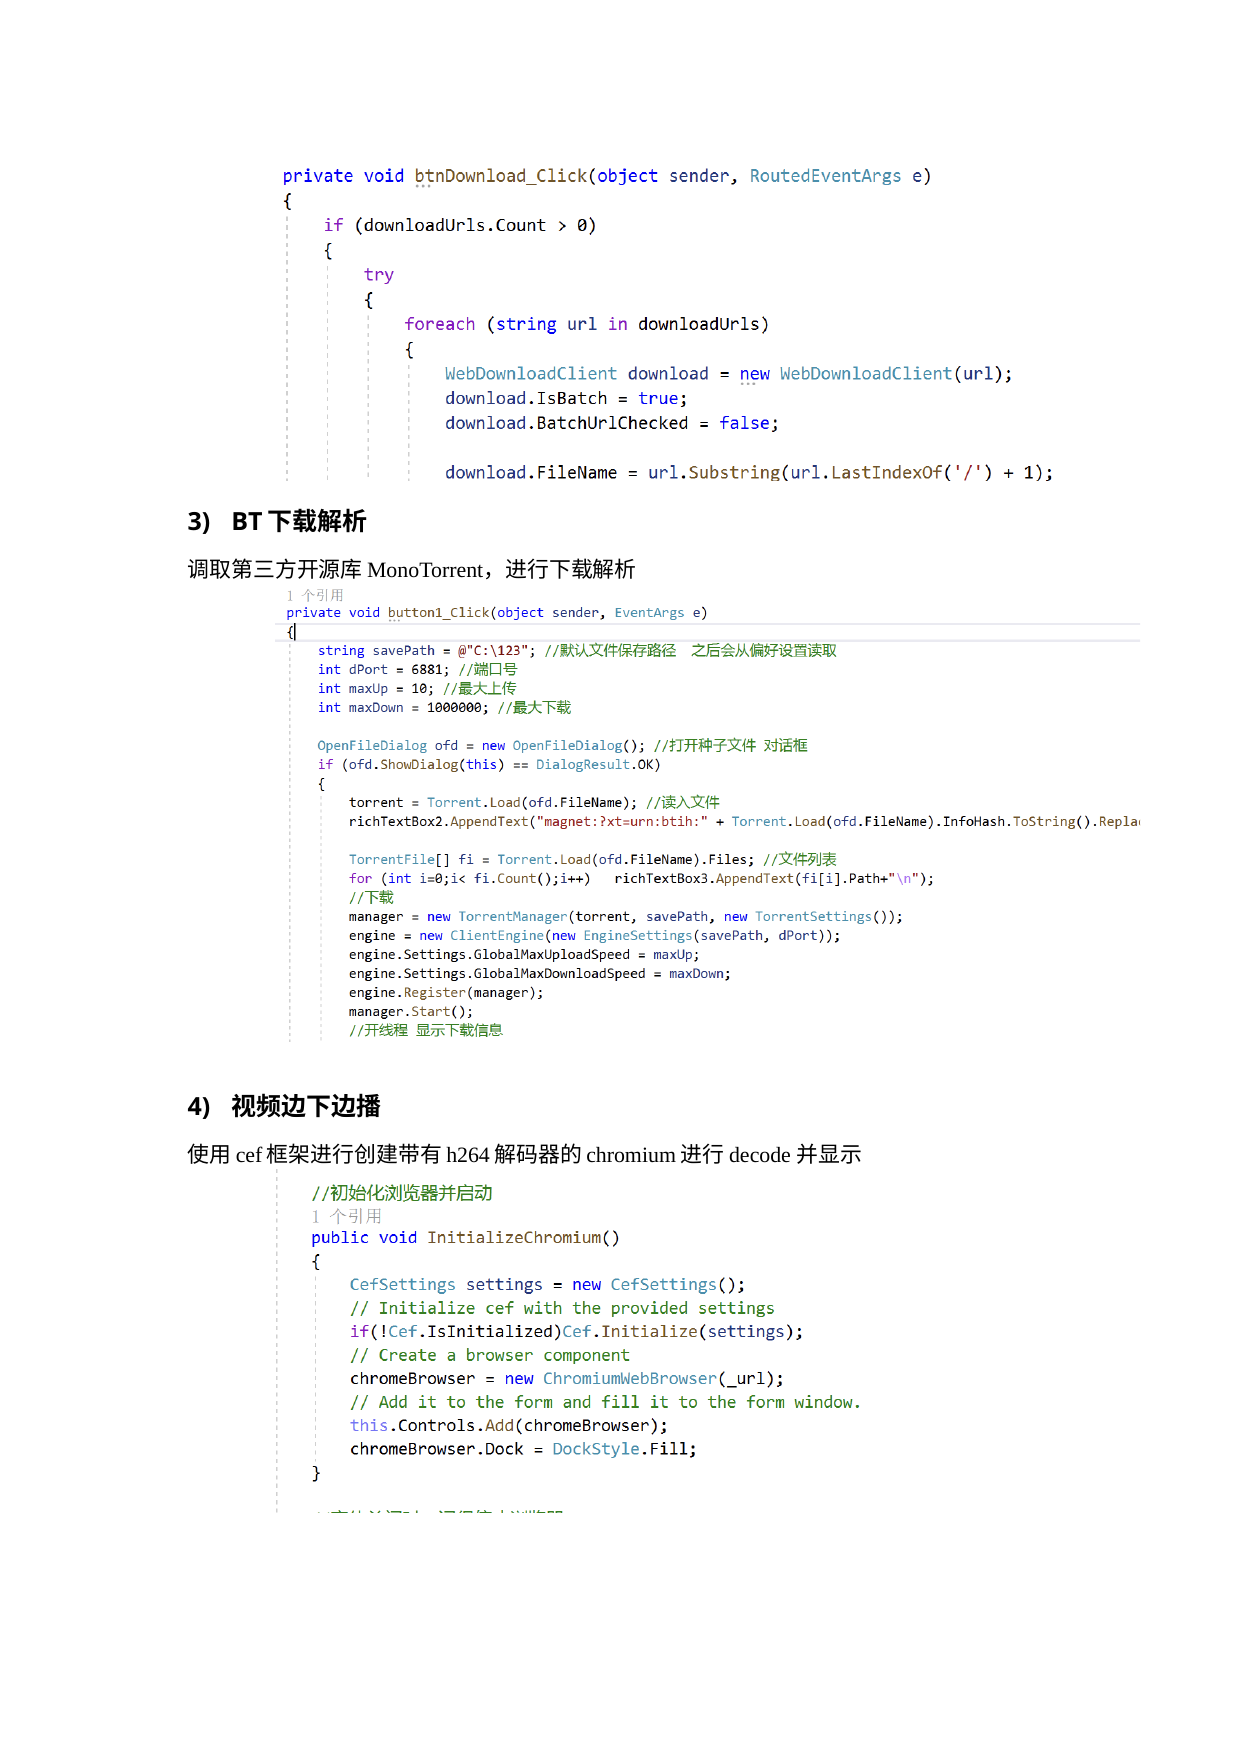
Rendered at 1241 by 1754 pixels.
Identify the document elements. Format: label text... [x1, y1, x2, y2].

list 调取第三方开源库MonoTorrent，进行下载解析 [187, 552, 1053, 584]
list BT下载解析 [187, 487, 1053, 552]
picture [275, 584, 1141, 1042]
picture [275, 1169, 975, 1513]
list 视频边下边播 [187, 1072, 1053, 1137]
list 使用cef框架进行创建带有h264解码器的chromium进行 decode 并显示 [187, 1137, 1053, 1169]
picture [275, 162, 1141, 481]
